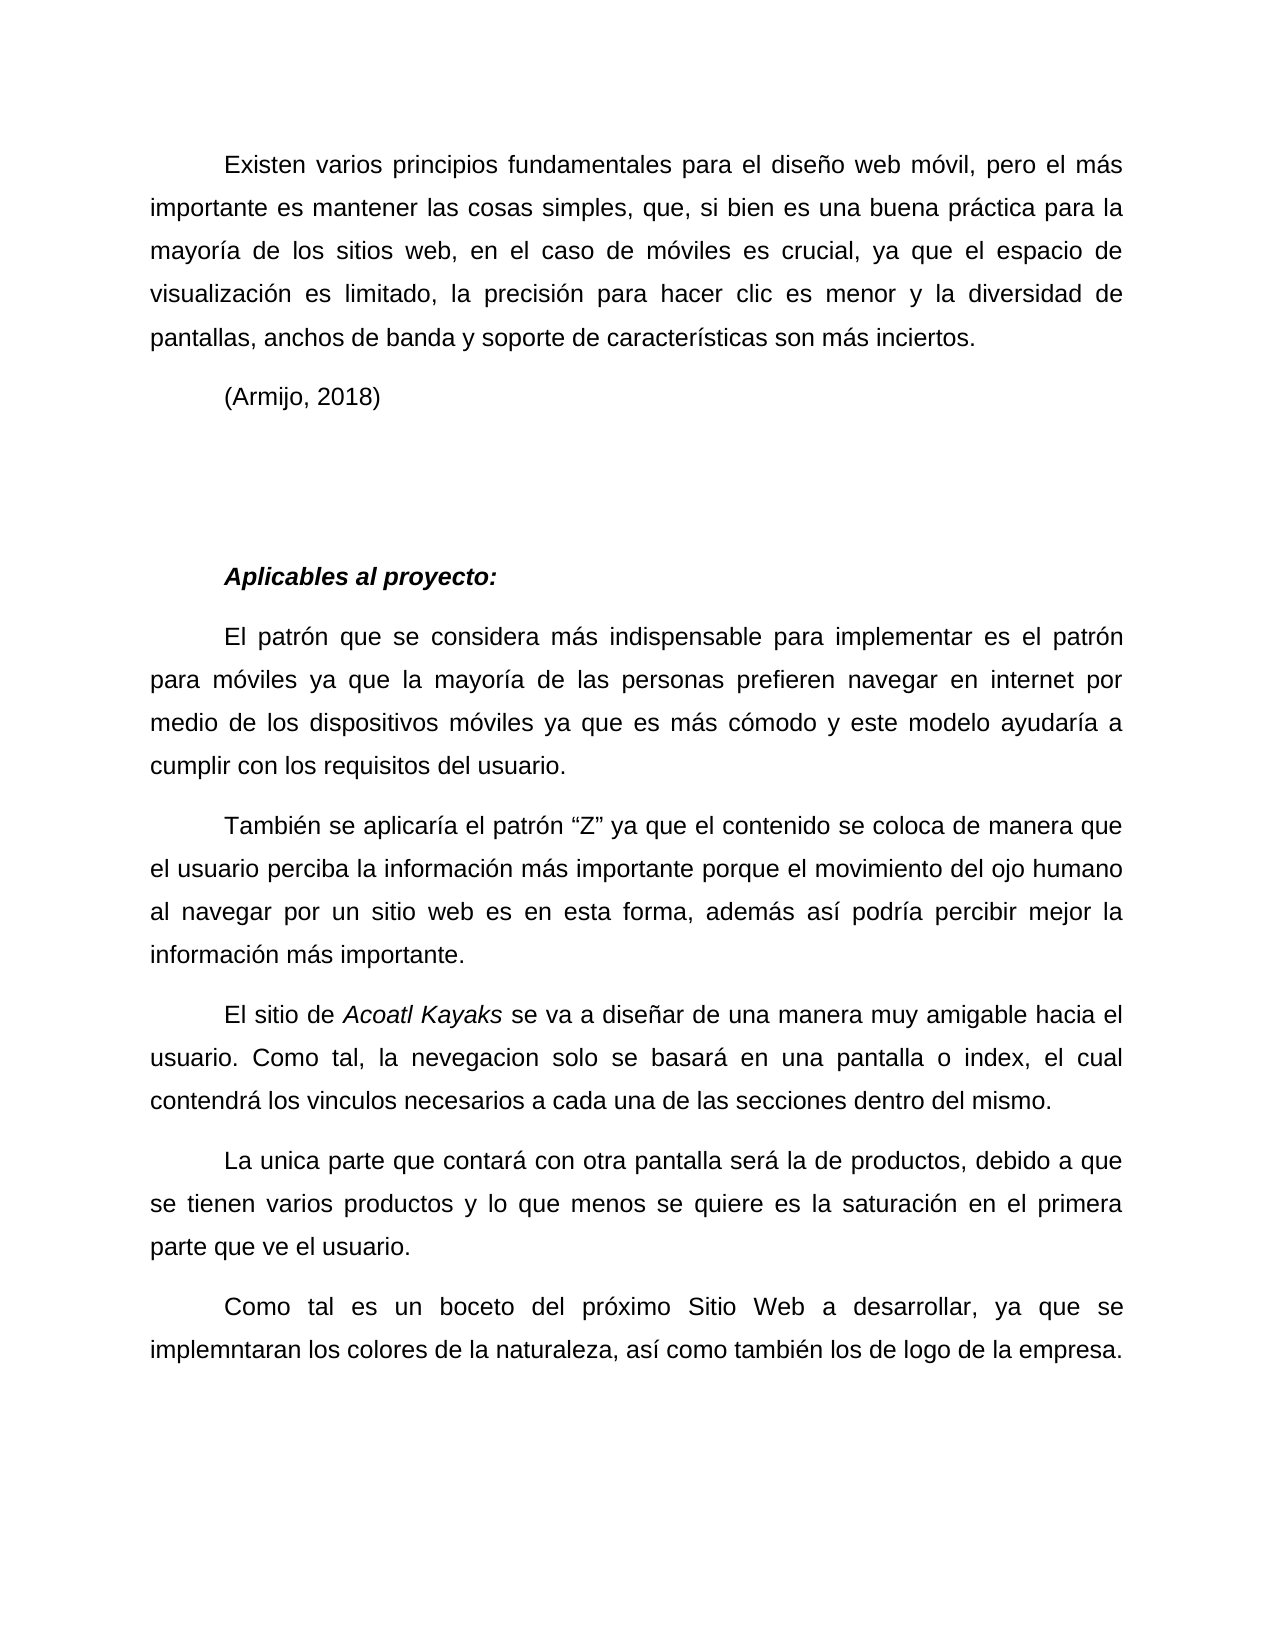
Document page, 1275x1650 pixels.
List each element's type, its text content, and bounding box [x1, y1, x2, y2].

text También se aplicaría el patrón “Z” ya que el contenido se coloca de manera que el usuario perciba la información más importante porque el movimiento del ojo humano al navegar por un sitio web es en esta forma, además así podría percibir mejor la información más importante. [150, 811, 1125, 969]
text Aplicables al proyecto: [150, 562, 1125, 590]
text Existen varios principios fundamentales para el diseño web móvil, pero el más importante es mantener las cosas simples, que, si bien es una buena práctica para la mayoría de los sitios web, en el caso de móviles es crucial, ya que el espacio de visualización es limitado, la precisión para hacer clic es menor y la diversidad de pantallas, anchos de banda y soporte de características son más inciertos. [150, 150, 1125, 351]
text La unica parte que contará con otra pantalla será la de productos, debido a que se tienen varios productos y lo que menos se quiere es la saturación en el primera parte que ve el usuario. [150, 1146, 1125, 1261]
text Como tal es un boceto del próximo Sitio Web a desarrollar, ya que se implemntaran los colores de la naturaleza, así como también los de logo de la empresa. [150, 1292, 1125, 1364]
text El patrón que se considera más indispensable para implementar es el patrón para móviles ya que la mayoría de las personas prefieren navegar en internet por medio de los dispositivos móviles ya que es más cómodo y este modelo ayudaría a cumplir con los requisitos del usuario. [150, 621, 1125, 779]
text El sitio de Acoatl Kayaks se va a diseñar de una manera muy amigable hacia el usuario. Como tal, la nevegacion solo se basará en una pantalla o index, el cual contendrá los vinculos necesarios a cada una de las secciones dentro del mismo. [150, 1000, 1125, 1115]
